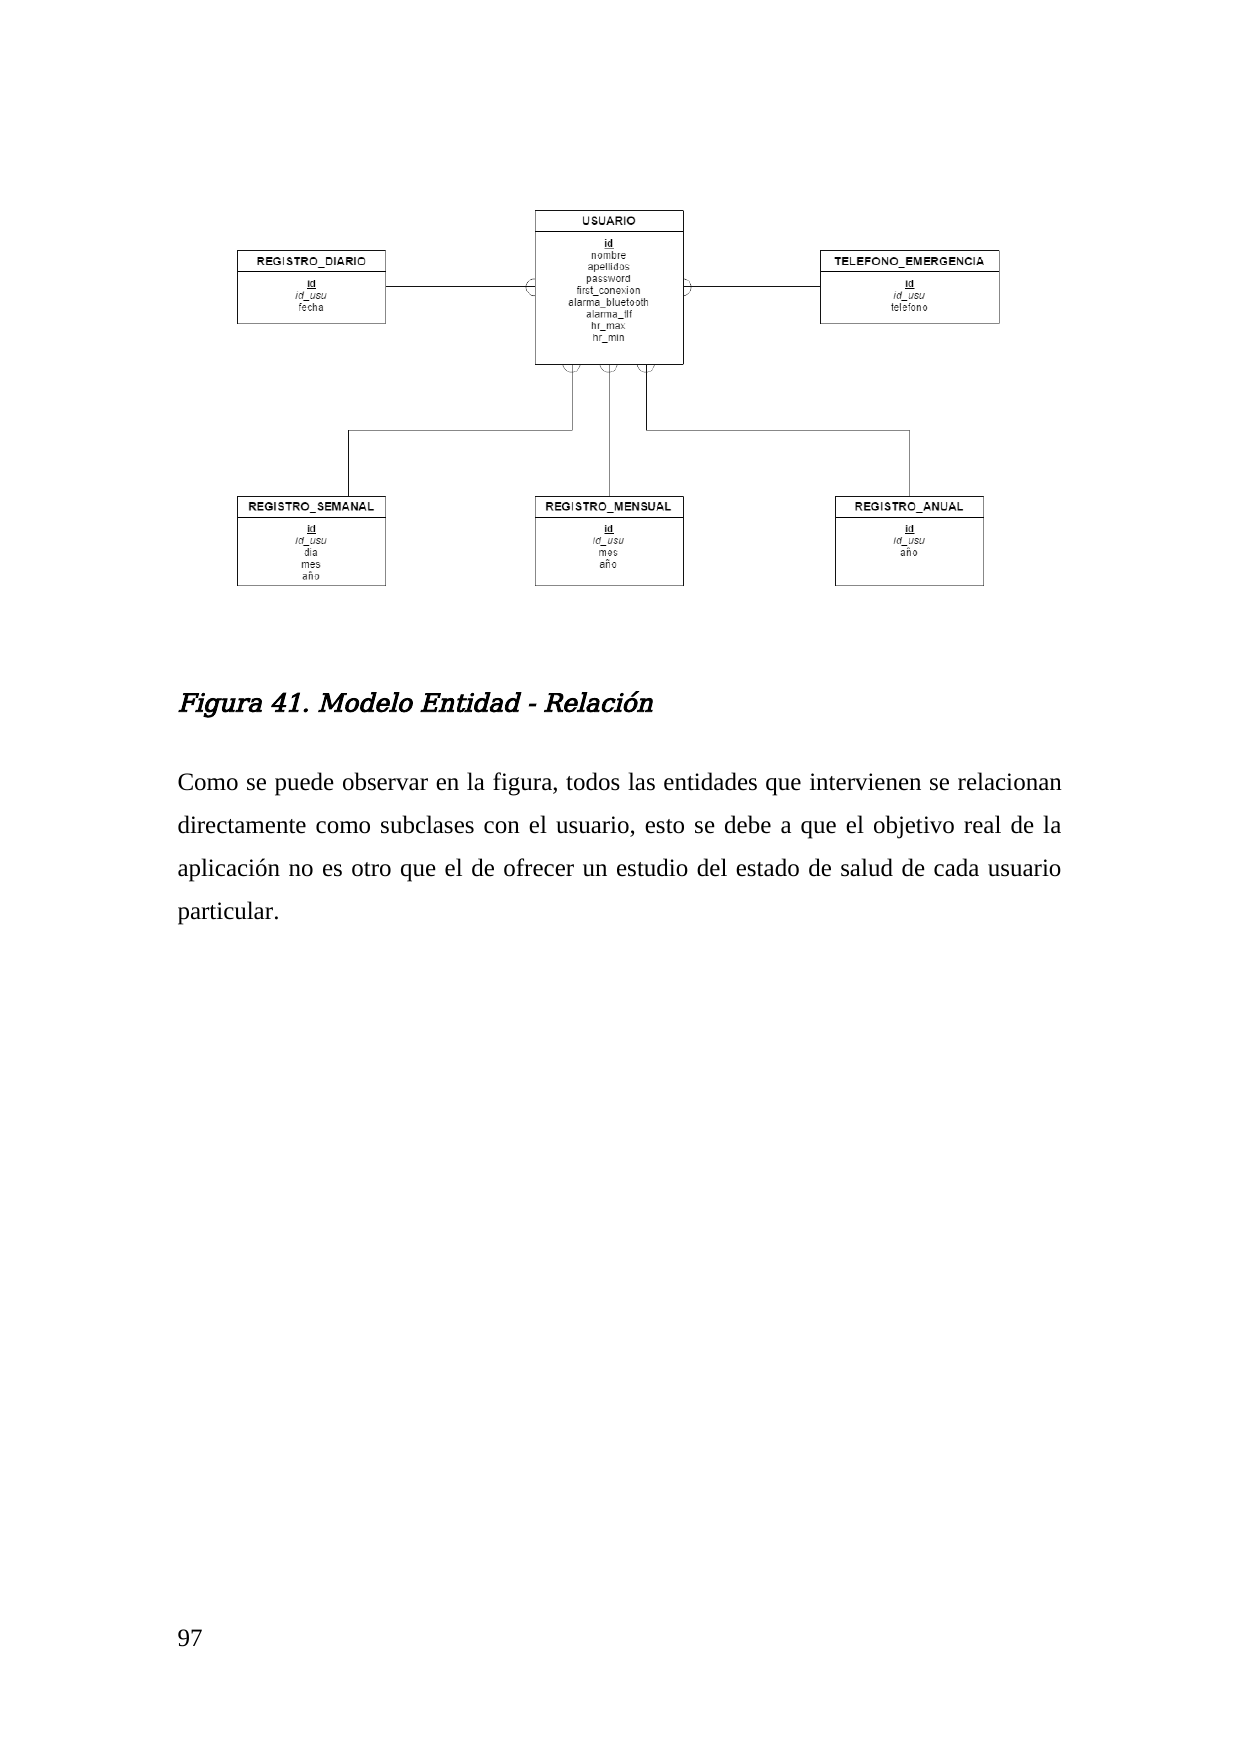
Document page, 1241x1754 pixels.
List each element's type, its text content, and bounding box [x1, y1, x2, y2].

picture [177, 147, 1063, 660]
text Como se puede observar en la figura, todos las entidades que intervienen se relacionan directamente como subclases con el usuario, esto se debe a que el objetivo real de la aplicación no es otro que el de ofrecer un estudio del estado de salud de cada usuario particular. [177, 767, 1063, 925]
text Figura 41. Modelo Entidad - Relación [177, 687, 1063, 717]
